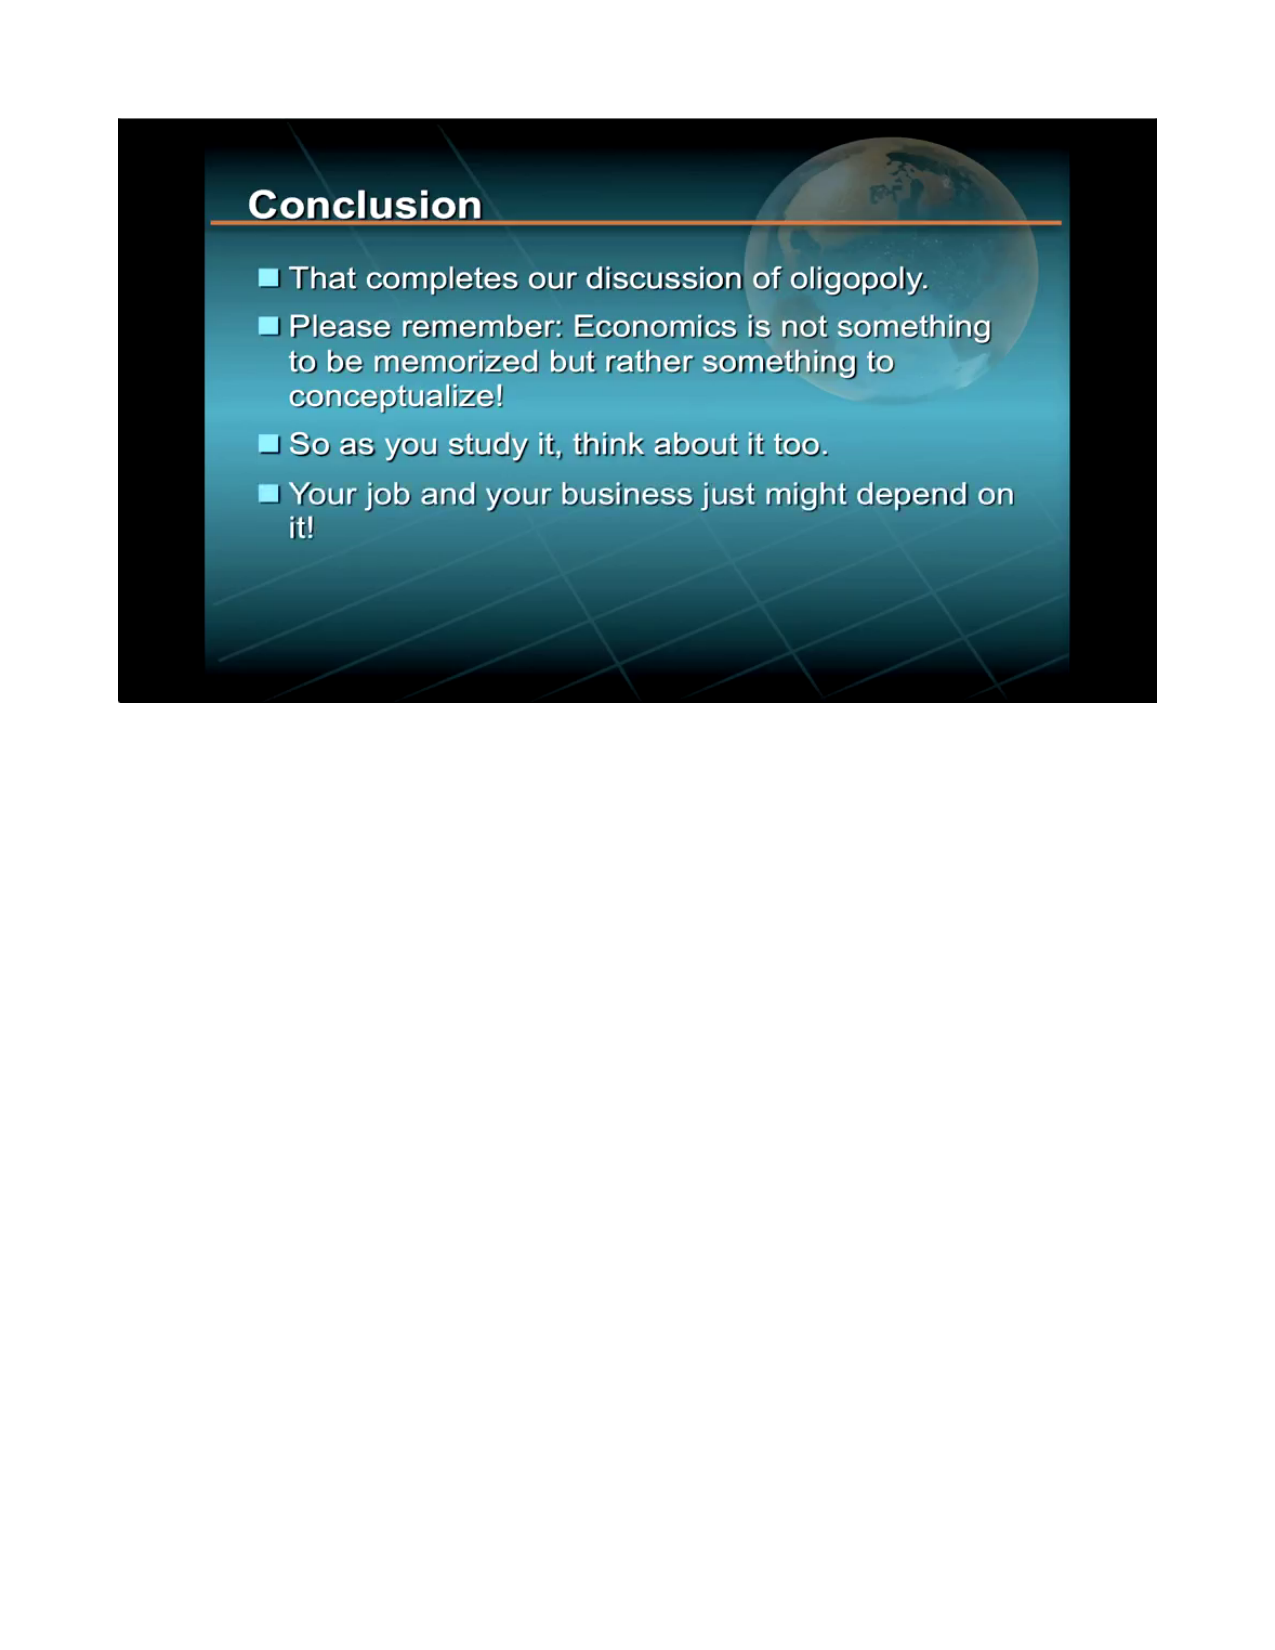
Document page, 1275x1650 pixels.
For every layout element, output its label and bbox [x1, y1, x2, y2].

picture [118, 118, 1157, 703]
